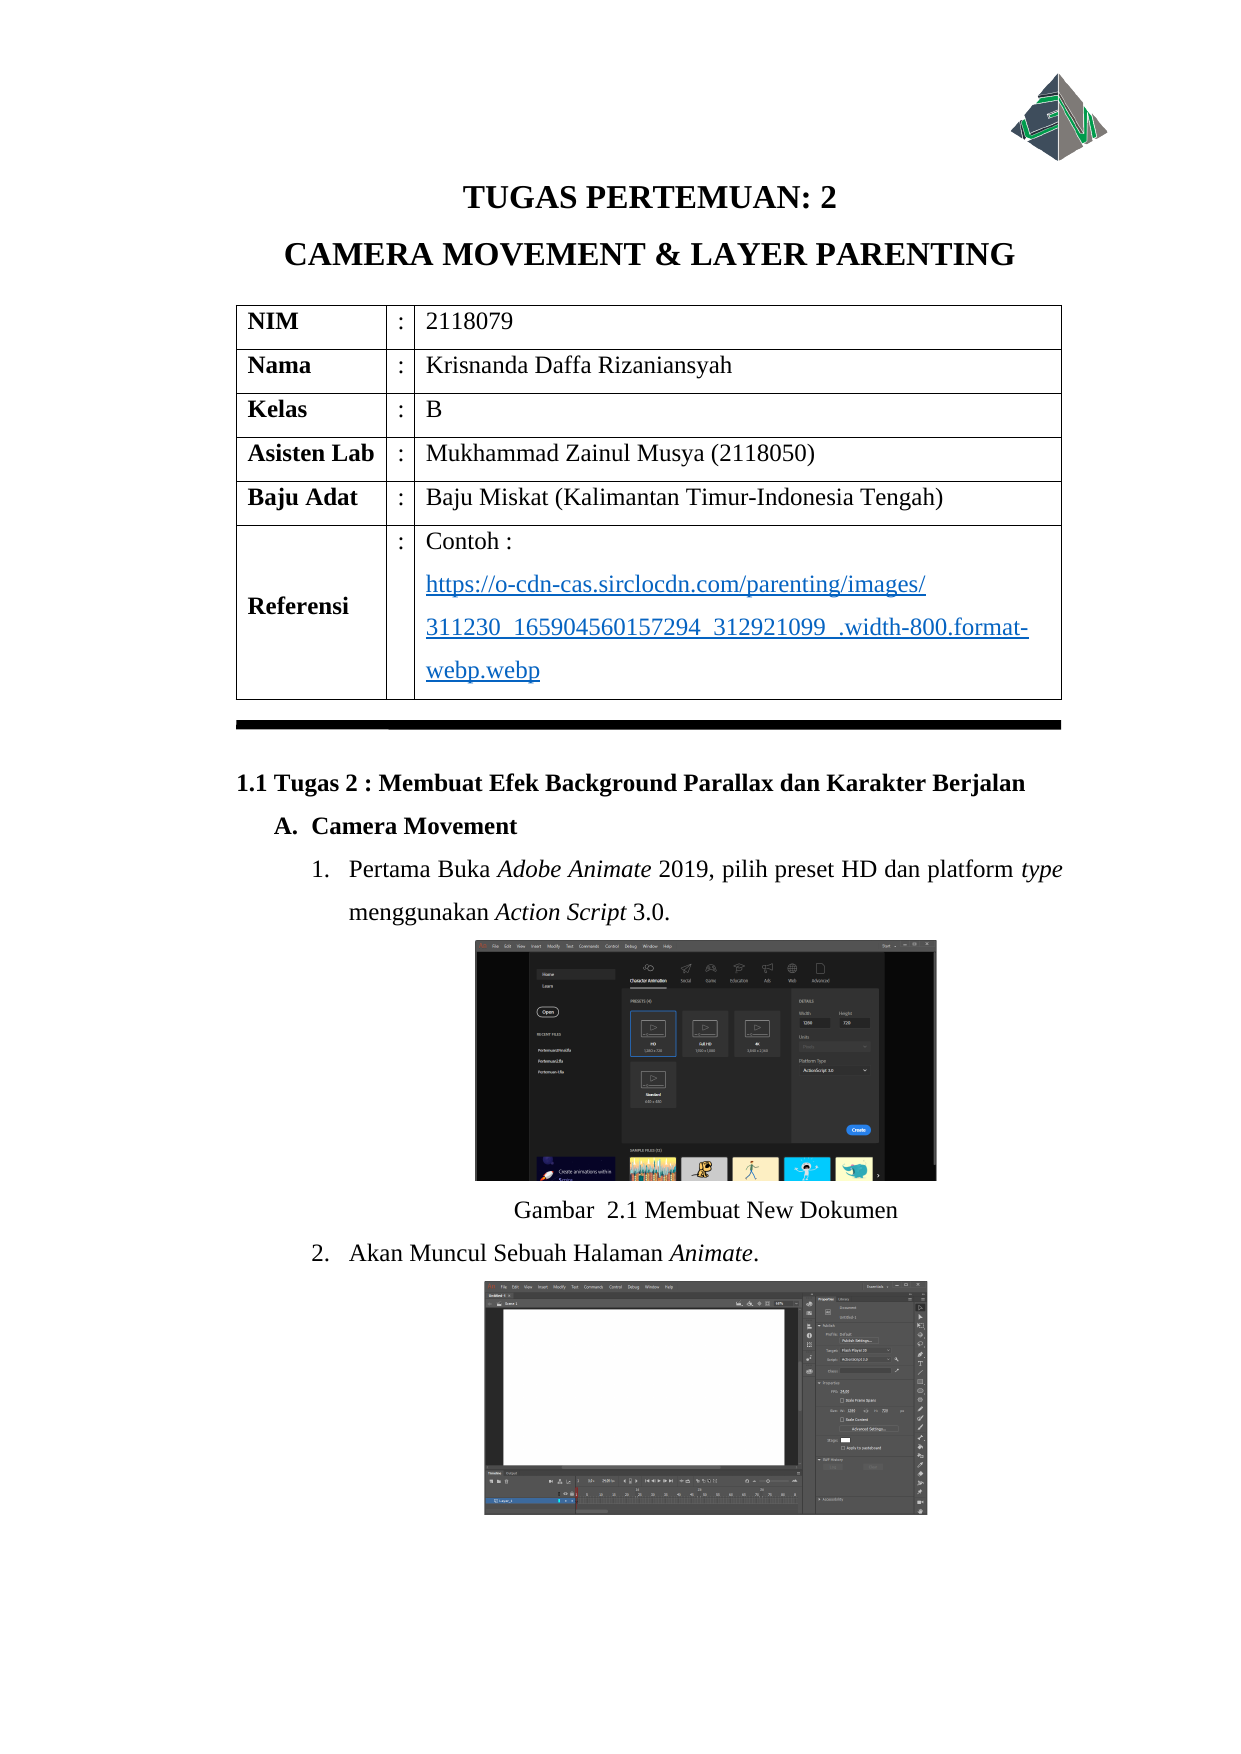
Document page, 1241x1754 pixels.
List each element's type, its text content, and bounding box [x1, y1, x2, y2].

list Camera Movement [274, 811, 1063, 839]
table_cell Baju Miskat (Kalimantan Timur-Indonesia Tengah) [415, 482, 1061, 525]
picture [802, 1163, 810, 1175]
list Akan Muncul Sebuah Halaman Animate. [311, 1238, 1063, 1267]
table_cell Asisten Lab [237, 438, 386, 481]
table_cell Referensi [237, 526, 386, 698]
table_cell : [387, 350, 414, 393]
table_header NIM [237, 306, 386, 349]
table_cell : [387, 394, 414, 437]
picture [475, 940, 937, 1181]
table_cell : [387, 438, 414, 481]
table_cell Baju Adat [237, 482, 386, 525]
table_cell B [415, 394, 1061, 437]
table_cell : [387, 526, 414, 698]
table_cell Mukhammad Zainul Musya (2118050) [415, 438, 1061, 481]
table_header : [387, 306, 414, 349]
table_header 2118079 [415, 306, 1061, 349]
picture [1010, 73, 1108, 161]
subtitle 2 CAMERA MOVEMENT & LAYER PARENTING [236, 177, 1063, 273]
subtitle 2.1 Membuat New Dokumen [349, 1195, 1063, 1224]
table_cell Nama [237, 350, 386, 393]
table_cell Contoh : https://o-cdn-cas.sirclocdn.com/parenting/images/311230_165904560157294_312921099_.width-800.format-webp.webp [415, 526, 1061, 698]
list Pertama Buka Adobe Animate 2019, pilih preset HD dan platform type menggunakan Action Script 3.0. [311, 854, 1063, 926]
table_cell Krisnanda Daffa Rizaniansyah [415, 350, 1061, 393]
picture [484, 1281, 928, 1515]
table_cell : [387, 482, 414, 525]
table_cell Kelas [237, 394, 386, 437]
subtitle Tugas 2 : Membuat Efek Background Parallax dan Karakter Berjalan [236, 712, 1063, 796]
